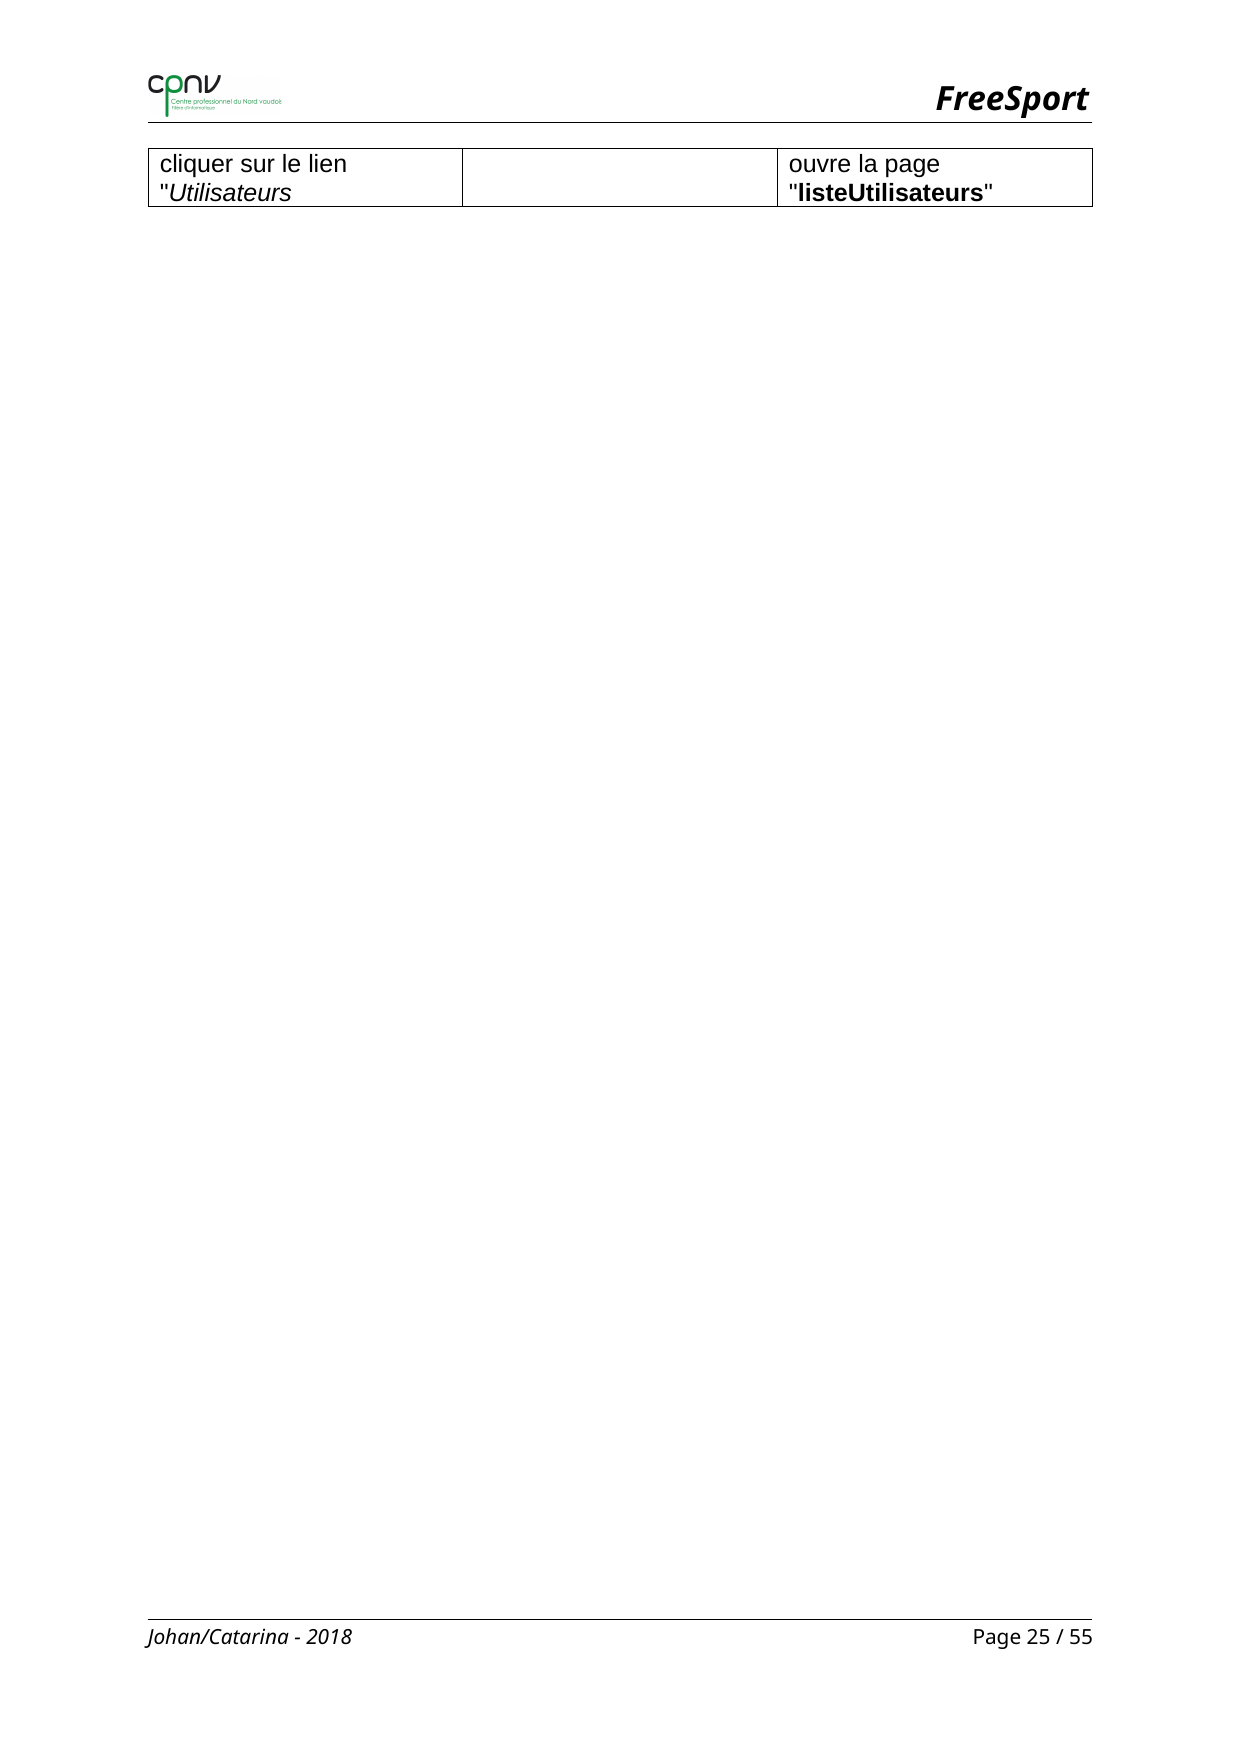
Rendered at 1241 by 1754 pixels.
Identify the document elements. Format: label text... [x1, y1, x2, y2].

table_cell cliquer sur le lien "Utilisateurs [149, 149, 462, 206]
picture [148, 75, 282, 117]
table_cell ouvre la page "listeUtilisateurs" [778, 149, 1092, 206]
table_cell [463, 149, 777, 206]
